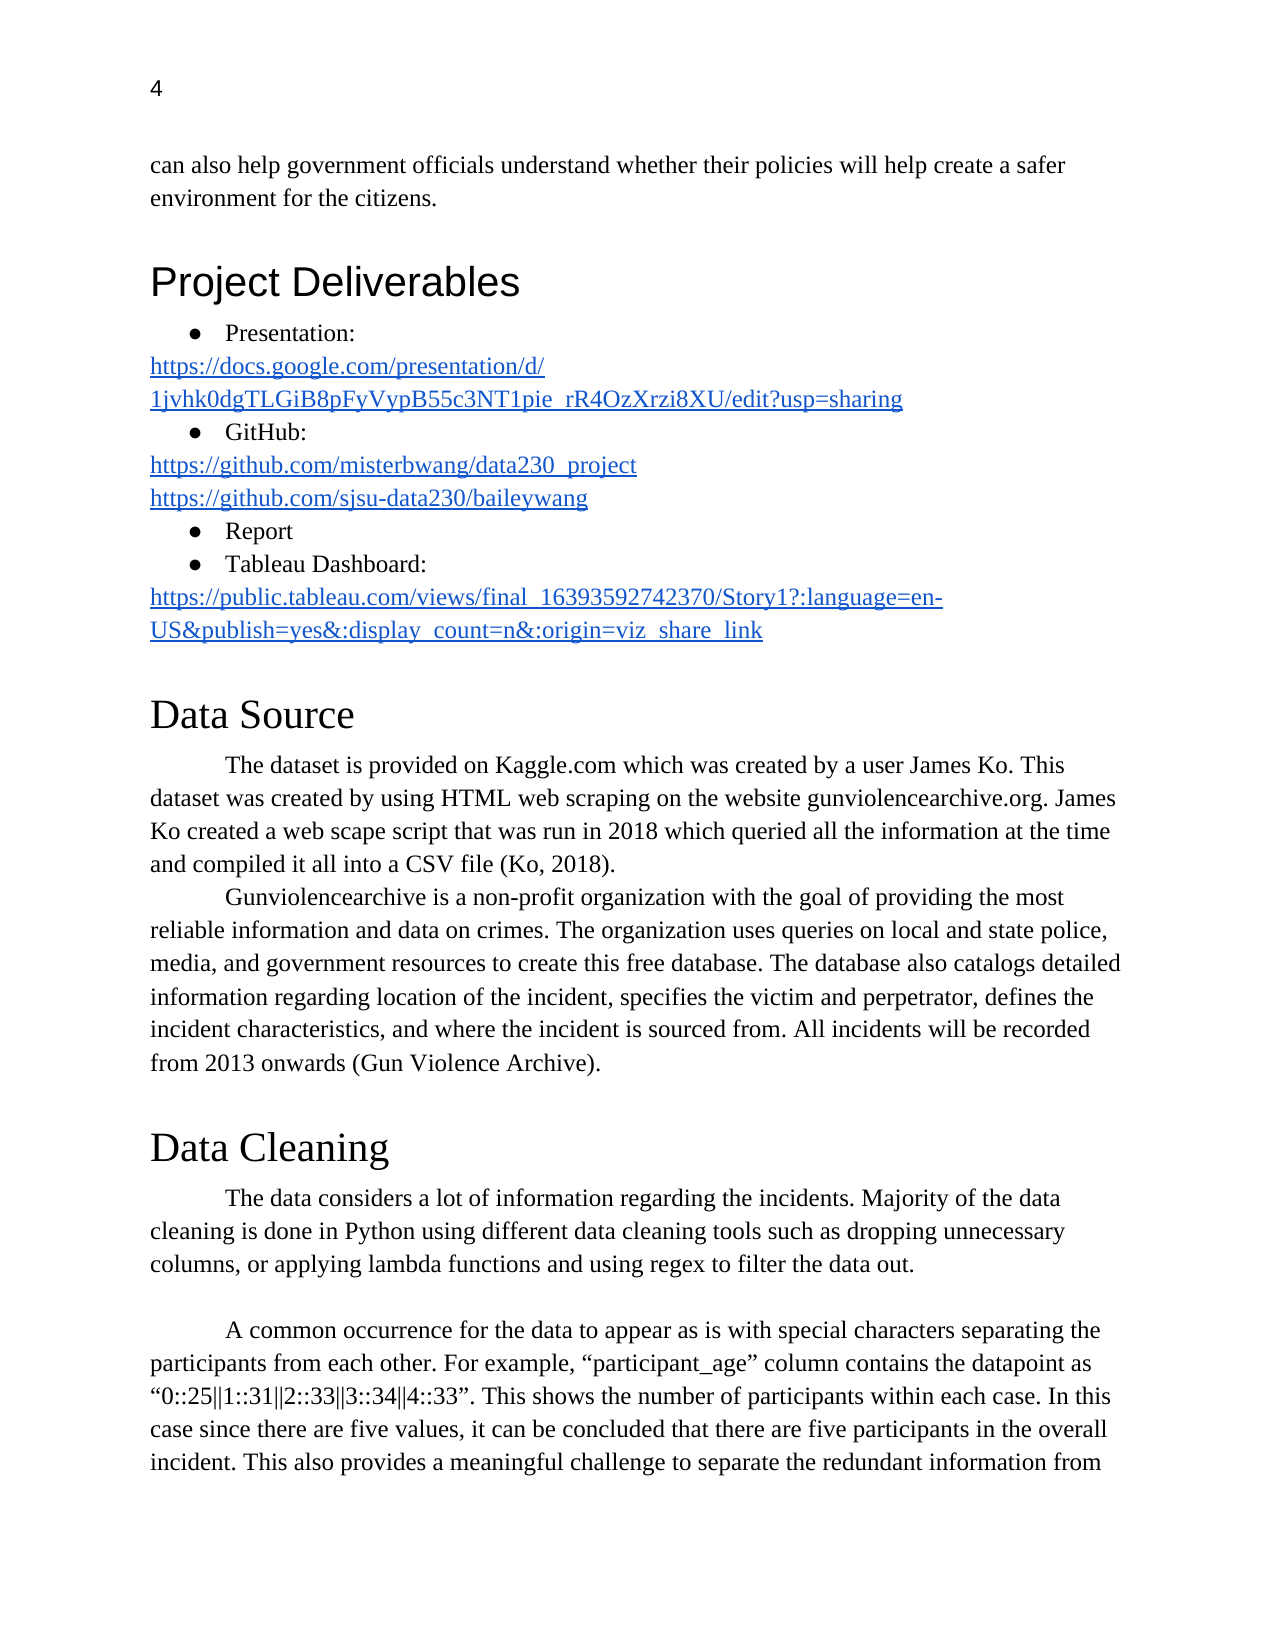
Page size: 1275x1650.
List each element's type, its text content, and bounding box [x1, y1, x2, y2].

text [150, 150, 1125, 212]
subtitle Data Source [150, 690, 1125, 738]
text https://docs.google.com/presentation/d/1jvhk0dgTLGiB8pFyVypB55c3NT1pie_rR4OzXrzi8XU/edit?usp=sharing [150, 351, 1125, 413]
list GitHub: [187, 417, 1125, 446]
text The dataset is provided on Kaggle.com which was created by a user James Ko. This dataset was created by using HTML web scraping on the website gunviolencearchive.org. James Ko created a web scape script that was run in 2018 which queried all the information at the time and compiled it all into a CSV file (Ko, 2018). [150, 750, 1125, 878]
subtitle Project Deliverables [150, 258, 1125, 306]
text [150, 1315, 1125, 1476]
text https://public.tableau.com/views/final_16393592742370/Story1?:language=en-US&publish=yes&:display_count=n&:origin=viz_share_link [150, 582, 1125, 644]
text https://github.com/sjsu-data230/baileywang [150, 483, 1125, 512]
subtitle Data Cleaning [150, 1122, 1125, 1170]
text Gunviolencearchive is a non-profit organization with the goal of providing the most reliable information and data on crimes. The organization uses queries on local and state police, media, and government resources to create this free database. The database also catalogs detailed information regarding location of the incident, specifies the victim and perpetrator, defines the incident characteristics, and where the incident is sourced from. All incidents will be recorded from 2013 onwards (Gun Violence Archive). [150, 882, 1125, 1076]
list Report [187, 516, 1125, 545]
text The data considers a lot of information regarding the incidents. Majority of the data cleaning is done in Python using different data cleaning tools such as dropping unnecessary columns, or applying lambda functions and using regex to filter the data out. [150, 1183, 1125, 1277]
list Presentation: [187, 318, 1125, 347]
text https://github.com/misterbwang/data230_project [150, 450, 1125, 479]
list Tableau Dashboard: [187, 549, 1125, 578]
